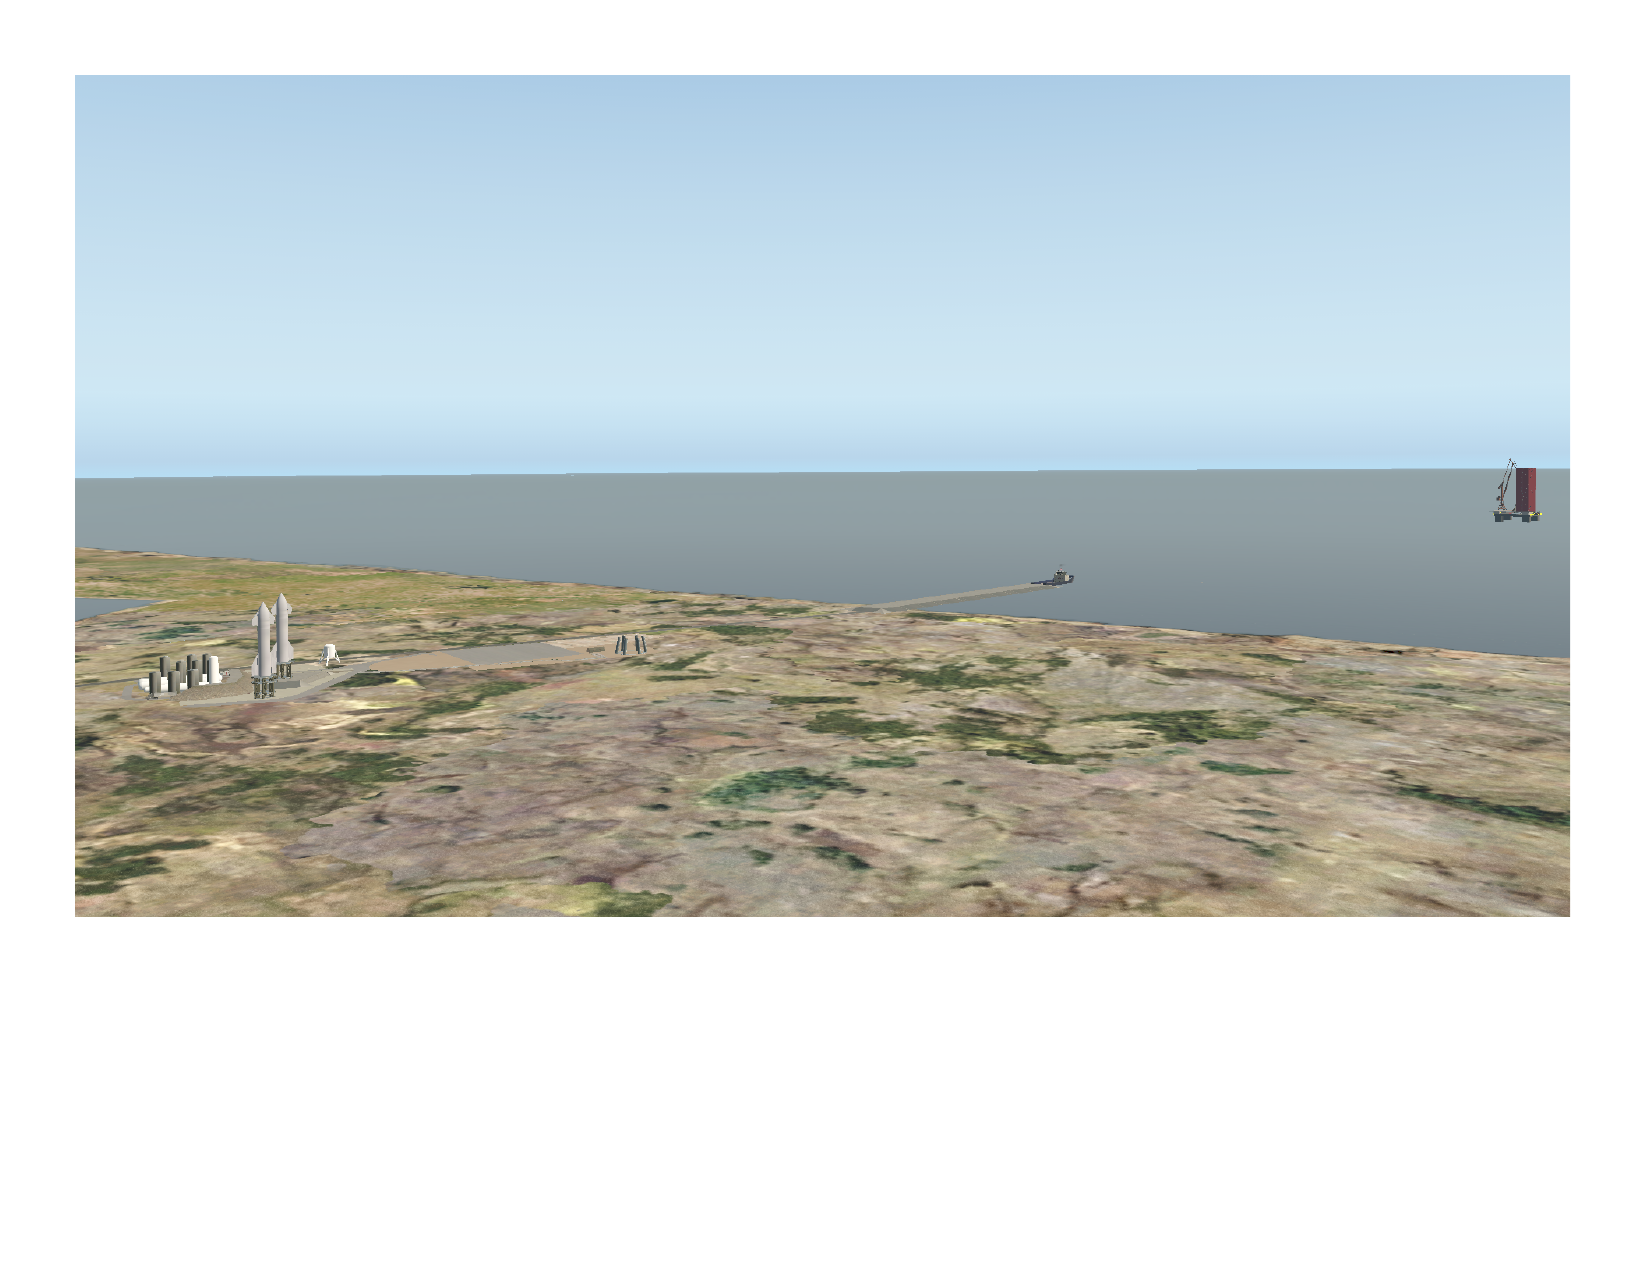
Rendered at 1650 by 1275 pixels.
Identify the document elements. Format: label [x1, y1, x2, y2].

picture [75, 75, 1571, 917]
